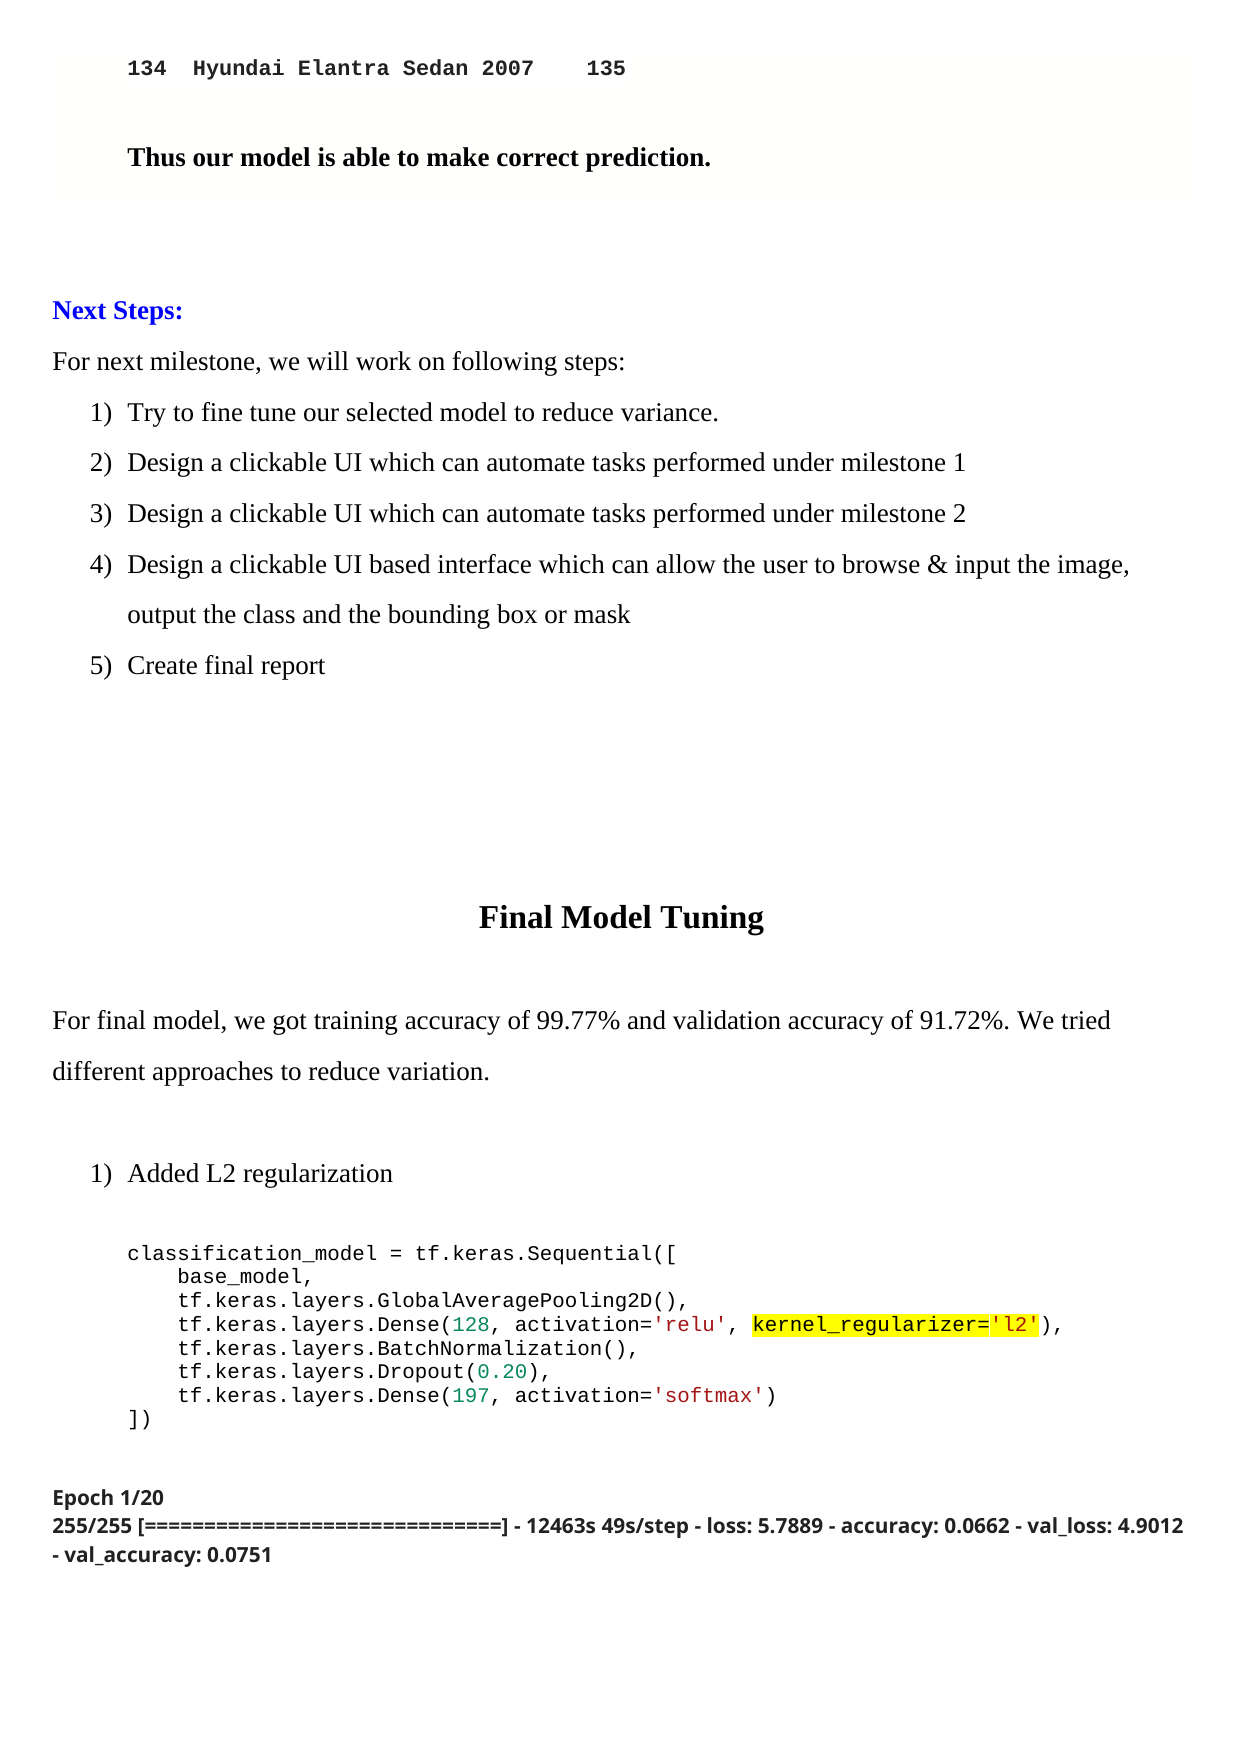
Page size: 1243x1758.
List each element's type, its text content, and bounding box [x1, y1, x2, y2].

text Thus our model is able to make correct prediction. [52, 141, 1191, 172]
text Epoch 1/20 [52, 1483, 1191, 1511]
list Design a clickable UI which can automate tasks performed under milestone 1 [89, 431, 1191, 482]
list Try to fine tune our selected model to reduce variance. [89, 381, 1191, 431]
list Create final report [89, 634, 1191, 685]
text For final model, we got training accuracy of 99.77% and validation accuracy of 91.72%. We tried different approaches to reduce variation. [52, 989, 1191, 1091]
text Final Model Tuning [52, 888, 1191, 938]
text 255/255 [==============================] - 12463s 49s/step - loss: 5.7889 - accuracy: 0.0662 - val_loss: 4.9012 - val_accuracy: 0.0751 [52, 1511, 1191, 1568]
text ]) [127, 1408, 1191, 1432]
list Added L2 regularization [89, 1141, 1191, 1192]
text tf.keras.layers.Dense(128, activation='relu', kernel_regularizer='l2'), [127, 1314, 752, 1337]
text tf.keras.layers.BatchNormalization(), [127, 1337, 1191, 1361]
list Design a clickable UI based interface which can allow the user to browse & input the image, output the class and the bounding box or mask [89, 533, 1191, 634]
text Next Steps: [52, 279, 1191, 330]
list Design a clickable UI which can automate tasks performed under milestone 2 [89, 482, 1191, 533]
text tf.keras.layers.GlobalAveragePooling2D(), [127, 1290, 1191, 1314]
text tf.keras.layers.Dropout(0.20), [127, 1361, 1191, 1385]
text For next milestone, we will work on following steps: [52, 330, 1191, 381]
text classification_model = tf.keras.Sequential([ [127, 1243, 1191, 1267]
text tf.keras.layers.Dense(197, activation='softmax') [127, 1385, 1191, 1408]
text base_model, [127, 1267, 1191, 1290]
text 134 Hyundai Elantra Sedan 2007 135 [52, 52, 1191, 82]
